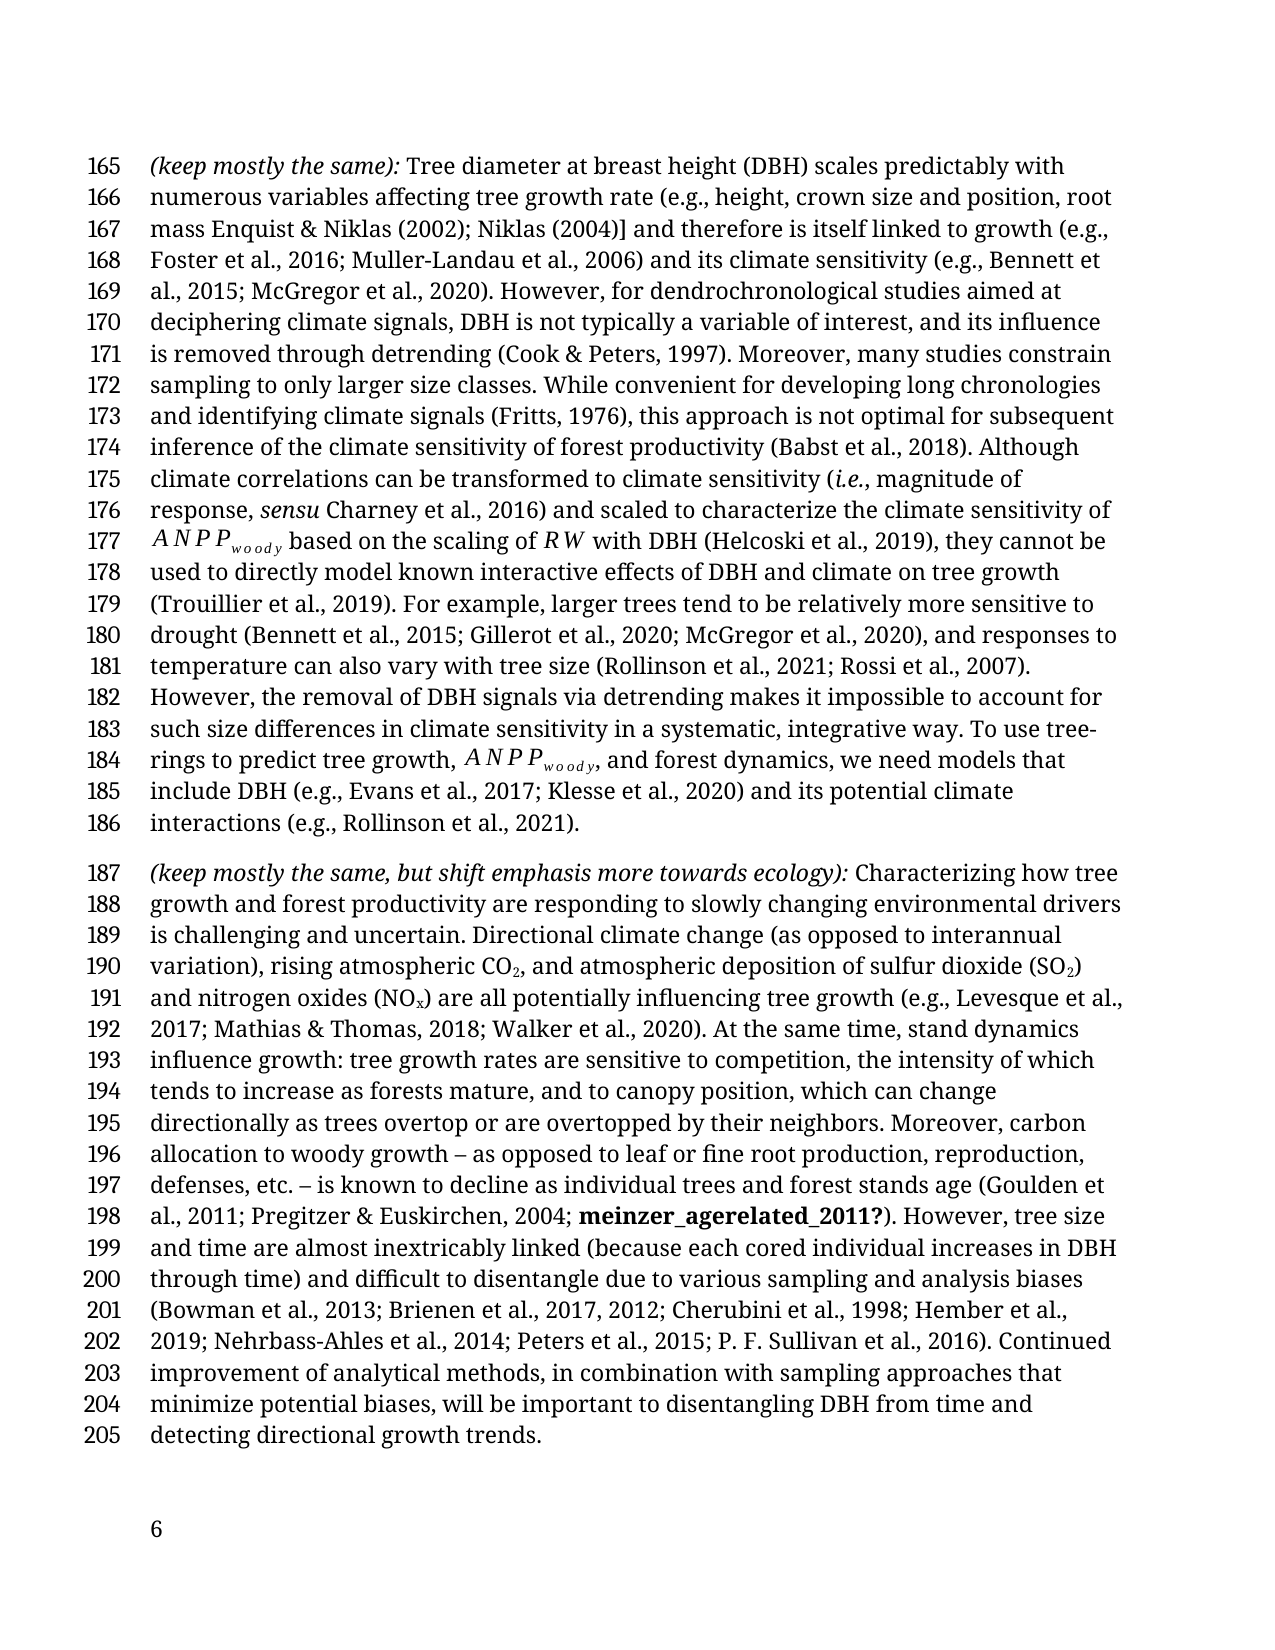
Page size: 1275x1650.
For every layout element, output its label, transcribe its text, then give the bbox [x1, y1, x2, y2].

text (keep mostly the same, but shift emphasis more towards ecology): Characterizing how tree growth and forest productivity are responding to slowly changing environmental drivers is challenging and uncertain. Directional climate change (as opposed to interannual variation), rising atmospheric CO2, and atmospheric deposition of sulfur dioxide (SO2) and nitrogen oxides (NOx) are all potentially influencing tree growth (e.g., Levesque et al., 2017; Mathias & Thomas, 2018; Walker et al., 2020). At the same time, stand dynamics influence growth: tree growth rates are sensitive to competition, the intensity of which tends to increase as forests mature, and to canopy position, which can change directionally as trees overtop or are overtopped by their neighbors. Moreover, carbon allocation to woody growth – as opposed to leaf or fine root production, reproduction, defenses, etc. – is known to decline as individual trees and forest stands age (Goulden et al., 2011; Pregitzer & Euskirchen, 2004; meinzer_agerelated_2011?). However, tree size and time are almost inextricably linked (because each cored individual increases in DBH through time) and difficult to disentangle due to various sampling and analysis biases (Bowman et al., 2013; Brienen et al., 2017, 2012; Cherubini et al., 1998; Hember et al., 2019; Nehrbass-Ahles et al., 2014; Peters et al., 2015; P. F. Sullivan et al., 2016). Continued improvement of analytical methods, in combination with sampling approaches that minimize potential biases, will be important to disentangling DBH from time and detecting directional growth trends. [150, 856, 1125, 1450]
text (keep mostly the same): Tree diameter at breast height (DBH) scales predictably with numerous variables affecting tree growth rate (e.g., height, crown size and position, root mass Enquist & Niklas (2002); Niklas (2004)] and therefore is itself linked to growth (e.g., Foster et al., 2016; Muller-Landau et al., 2006) and its climate sensitivity (e.g., Bennett et al., 2015; McGregor et al., 2020). However, for dendrochronological studies aimed at deciphering climate signals, DBH is not typically a variable of interest, and its influence is removed through detrending (Cook & Peters, 1997). Moreover, many studies constrain sampling to only larger size classes. While convenient for developing long chronologies and identifying climate signals (Fritts, 1976), this approach is not optimal for subsequent inference of the climate sensitivity of forest productivity (Babst et al., 2018). Although climate correlations can be transformed to climate sensitivity (i.e., magnitude of response, sensu Charney et al., 2016) and scaled to characterize the climate sensitivity of based on the scaling of with DBH (Helcoski et al., 2019), they cannot be used to directly model known interactive effects of DBH and climate on tree growth (Trouillier et al., 2019). For example, larger trees tend to be relatively more sensitive to drought (Bennett et al., 2015; Gillerot et al., 2020; McGregor et al., 2020), and responses to temperature can also vary with tree size (Rollinson et al., 2021; Rossi et al., 2007). However, the removal of DBH signals via detrending makes it impossible to account for such size differences in climate sensitivity in a systematic, integrative way. To use tree-rings to predict tree growth, , and forest dynamics, we need models that include DBH (e.g., Evans et al., 2017; Klesse et al., 2020) and its potential climate interactions (e.g., Rollinson et al., 2021). [150, 150, 1125, 838]
